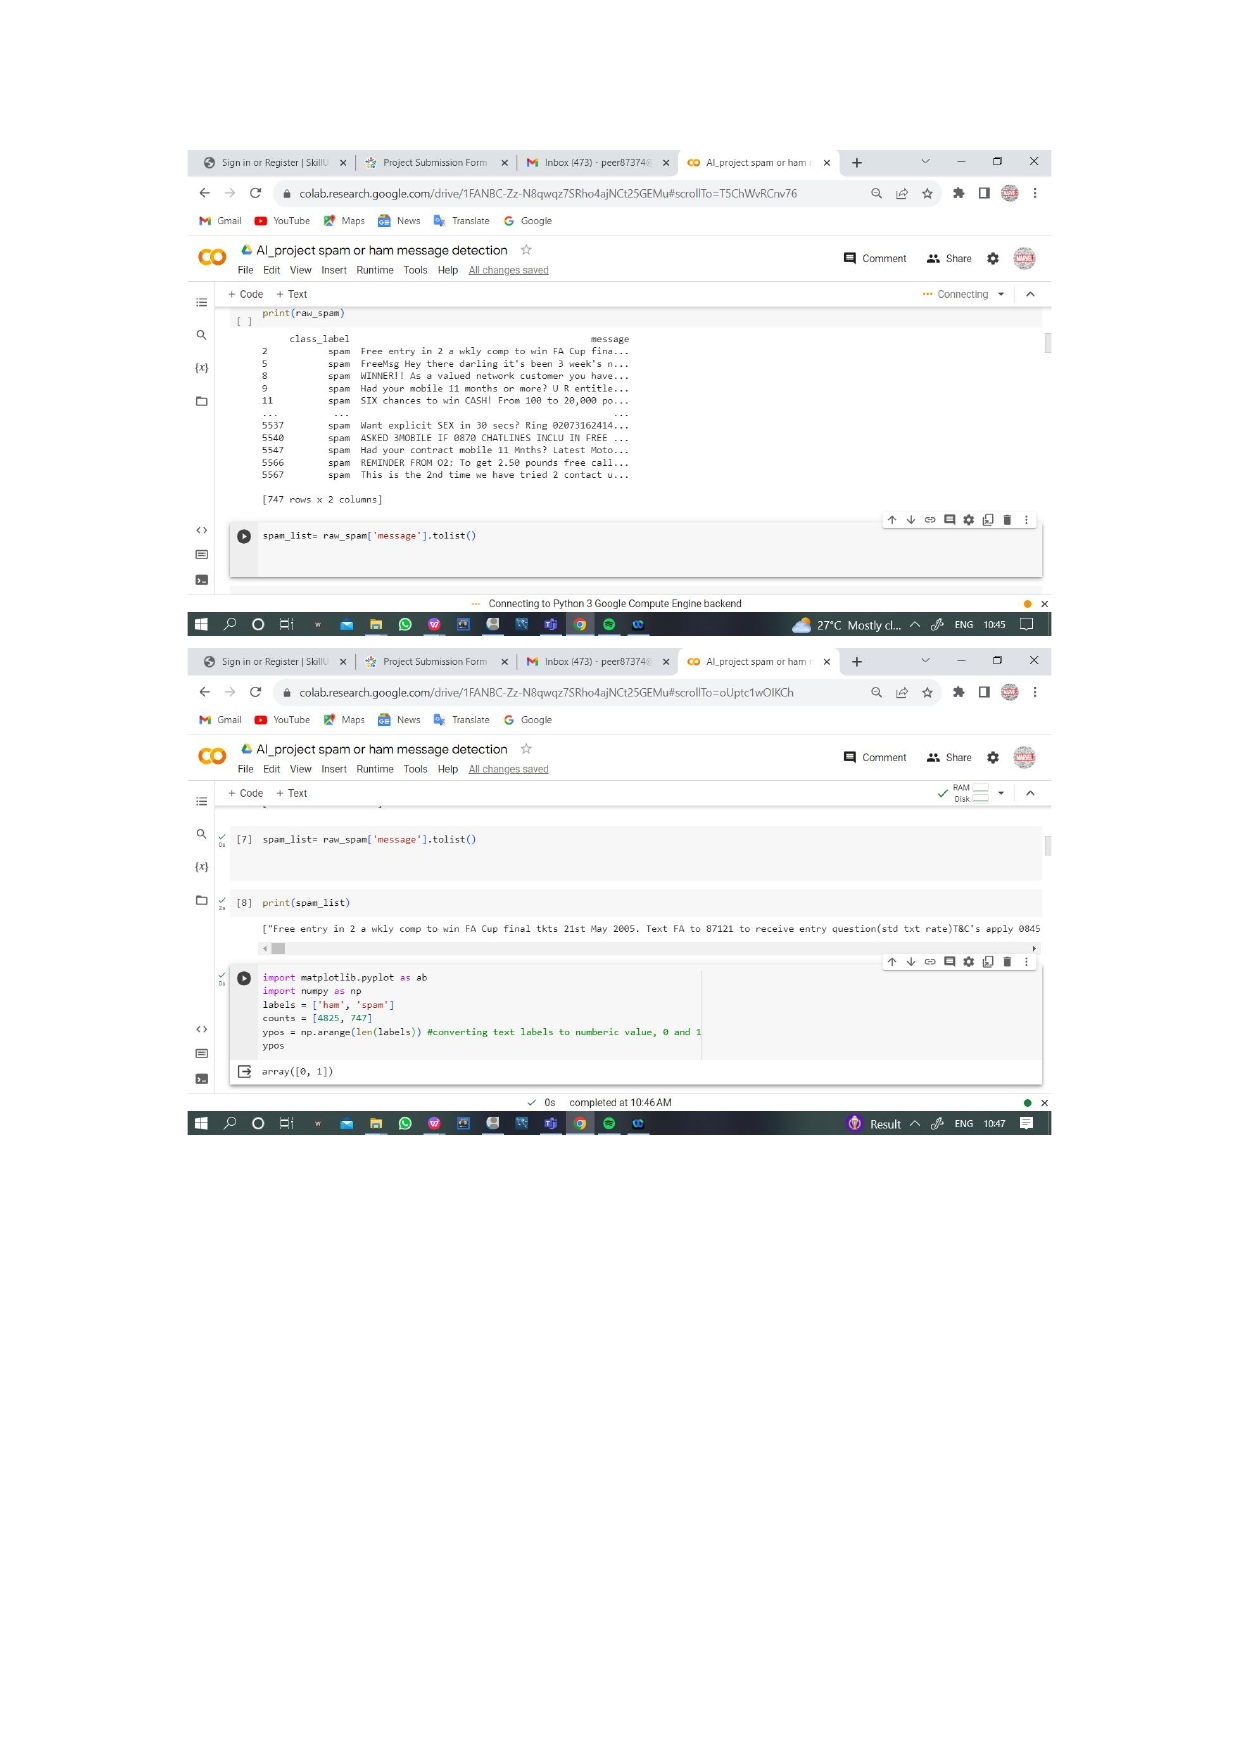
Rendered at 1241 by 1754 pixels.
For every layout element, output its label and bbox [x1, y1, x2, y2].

picture [187, 648, 1052, 1135]
picture [187, 150, 1052, 636]
